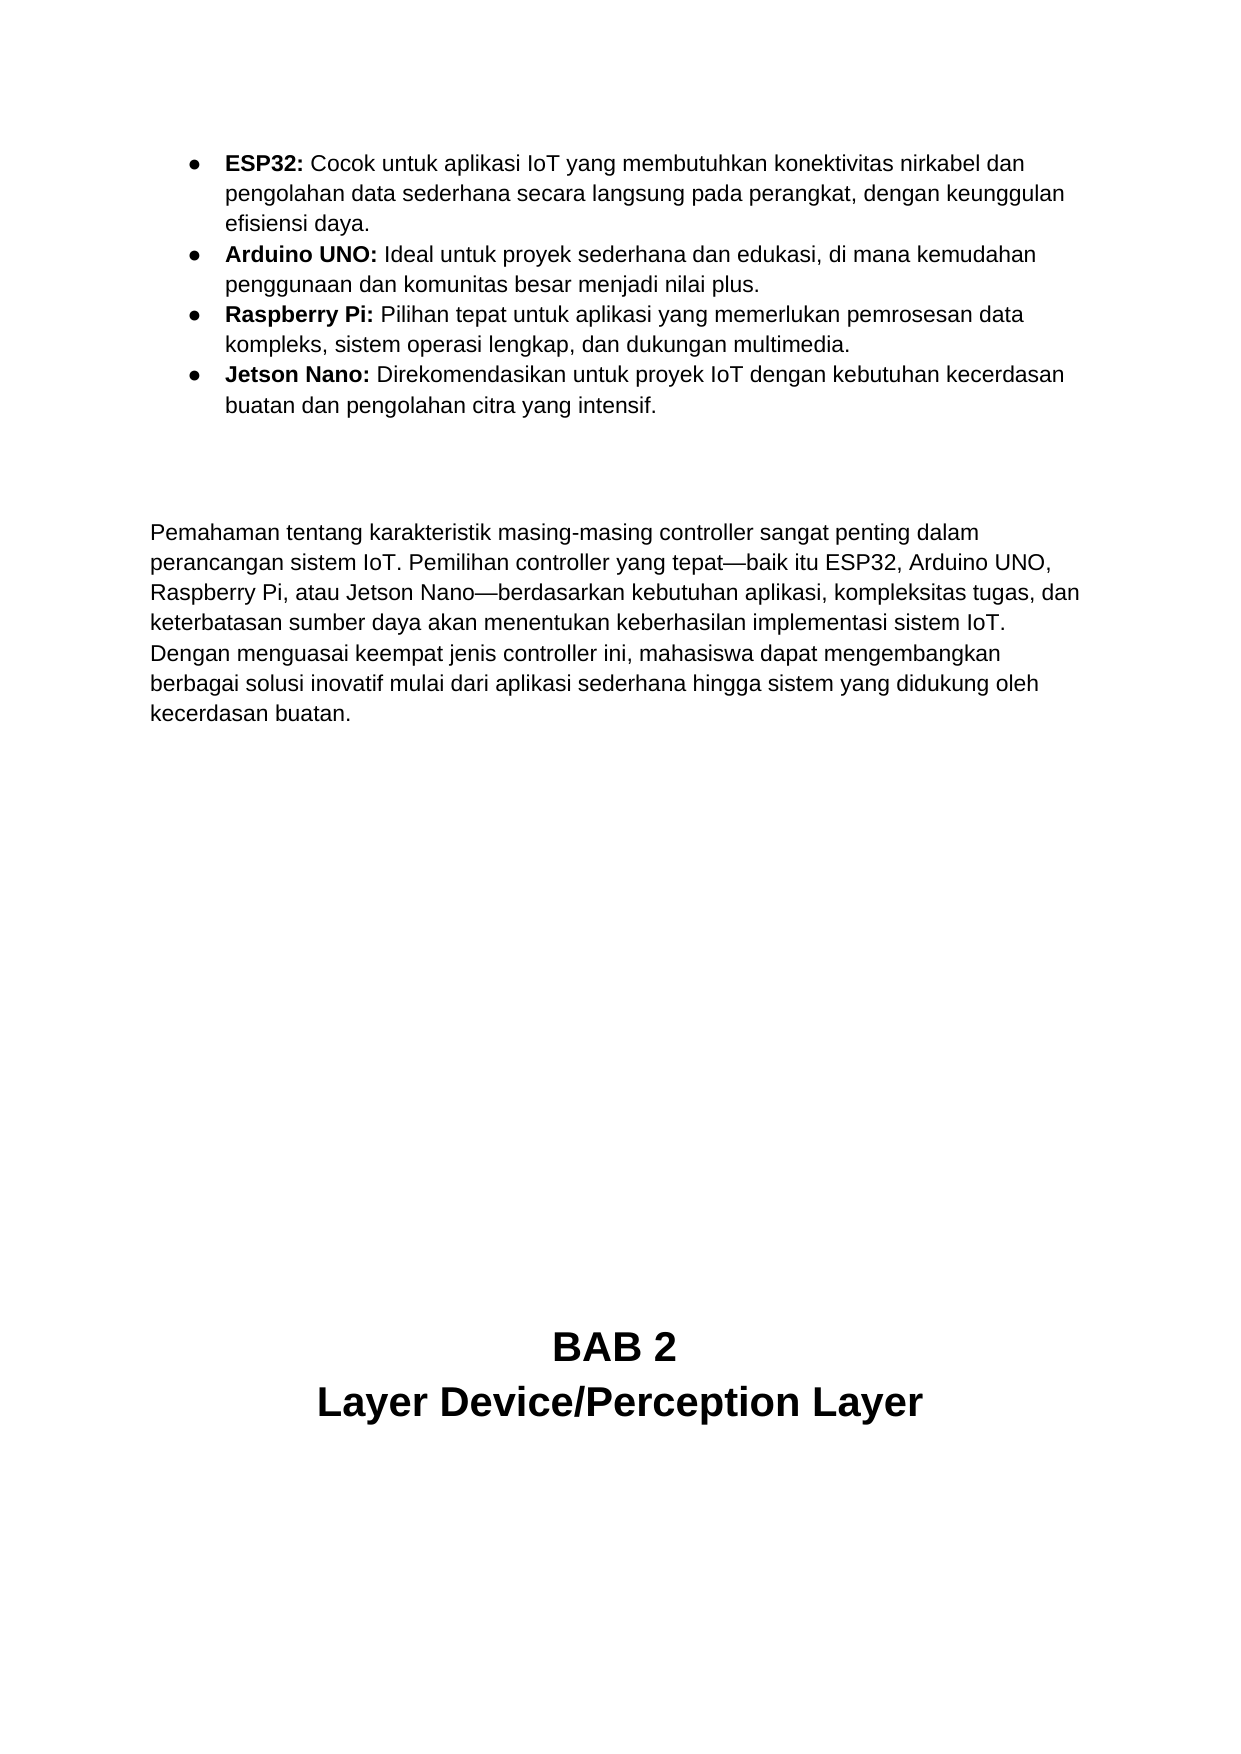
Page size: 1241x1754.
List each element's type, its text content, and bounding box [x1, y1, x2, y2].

list ESP32: Cocok untuk aplikasi IoT yang membutuhkan konektivitas nirkabel dan pengolahan data sederhana secara langsung pada perangkat, dengan keunggulan efisiensi daya. [187, 150, 1090, 237]
list Arduino UNO: Ideal untuk proyek sederhana dan edukasi, di mana kemudahan penggunaan dan komunitas besar menjadi nilai plus. [187, 241, 1090, 297]
text Pemahaman tentang karakteristik masing-masing controller sangat penting dalam perancangan sistem IoT. Pemilihan controller yang tepat—baik itu ESP32, Arduino UNO, Raspberry Pi, atau Jetson Nano—berdasarkan kebutuhan aplikasi, kompleksitas tugas, dan keterbatasan sumber daya akan menentukan keberhasilan implementasi sistem IoT. Dengan menguasai keempat jenis controller ini, mahasiswa dapat mengembangkan berbagai solusi inovatif mulai dari aplikasi sederhana hingga sistem yang didukung oleh kecerdasan buatan. [150, 519, 1090, 726]
subtitle BAB 2 Layer Device/Perception Layer [150, 1323, 1090, 1426]
list Raspberry Pi: Pilihan tepat untuk aplikasi yang memerlukan pemrosesan data kompleks, sistem operasi lengkap, dan dukungan multimedia. [187, 301, 1090, 358]
list Jetson Nano: Direkomendasikan untuk proyek IoT dengan kebutuhan kecerdasan buatan dan pengolahan citra yang intensif. [187, 361, 1090, 418]
